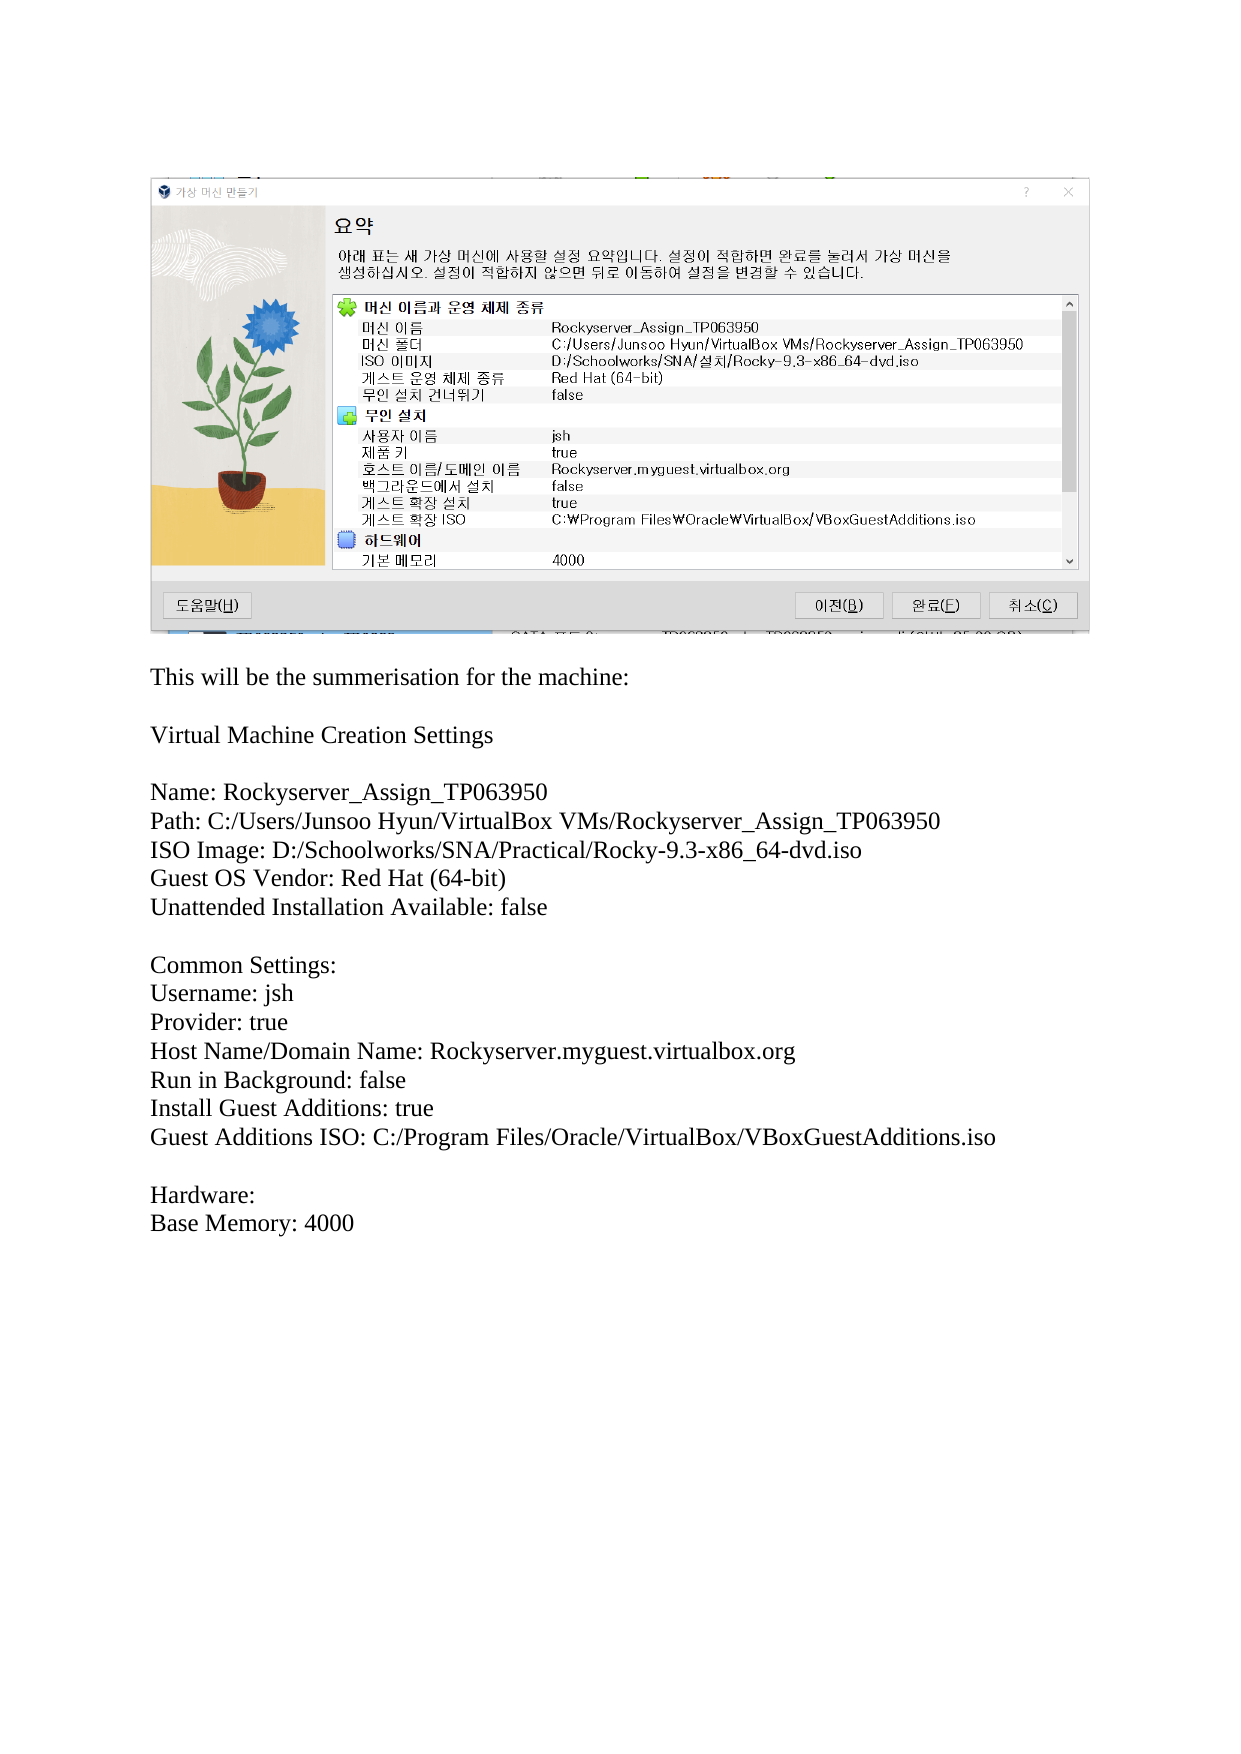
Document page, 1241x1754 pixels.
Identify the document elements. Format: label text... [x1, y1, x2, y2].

text Unattended Installation Available: false [150, 892, 1090, 921]
text Base Memory: 4000 [150, 1208, 1090, 1237]
text Hardware: [150, 1180, 1090, 1208]
text Host Name/Domain Name: Rockyserver.myguest.virtualbox.org [150, 1036, 1090, 1065]
text Guest Additions ISO: C:/Program Files/Oracle/VirtualBox/VBoxGuestAdditions.iso [150, 1122, 1090, 1151]
text ISO Image: D:/Schoolworks/SNA/Practical/Rocky-9.3-x86_64-dvd.iso [150, 835, 1090, 863]
text Guest OS Vendor: Red Hat (64-bit) [150, 863, 1090, 892]
picture [150, 177, 1090, 634]
text Path: C:/Users/Junsoo Hyun/VirtualBox VMs/Rockyserver_Assign_TP063950 [150, 806, 1090, 835]
text Provider: true [150, 1007, 1090, 1036]
text Common Settings: [150, 950, 1090, 978]
text Install Guest Additions: true [150, 1093, 1090, 1122]
text Name: Rockyserver_Assign_TP063950 [150, 777, 1090, 806]
text Run in Background: false [150, 1065, 1090, 1093]
text This will be the summerisation for the machine: [150, 662, 1090, 691]
text Username: jsh [150, 978, 1090, 1007]
text Virtual Machine Creation Settings [150, 720, 1090, 748]
